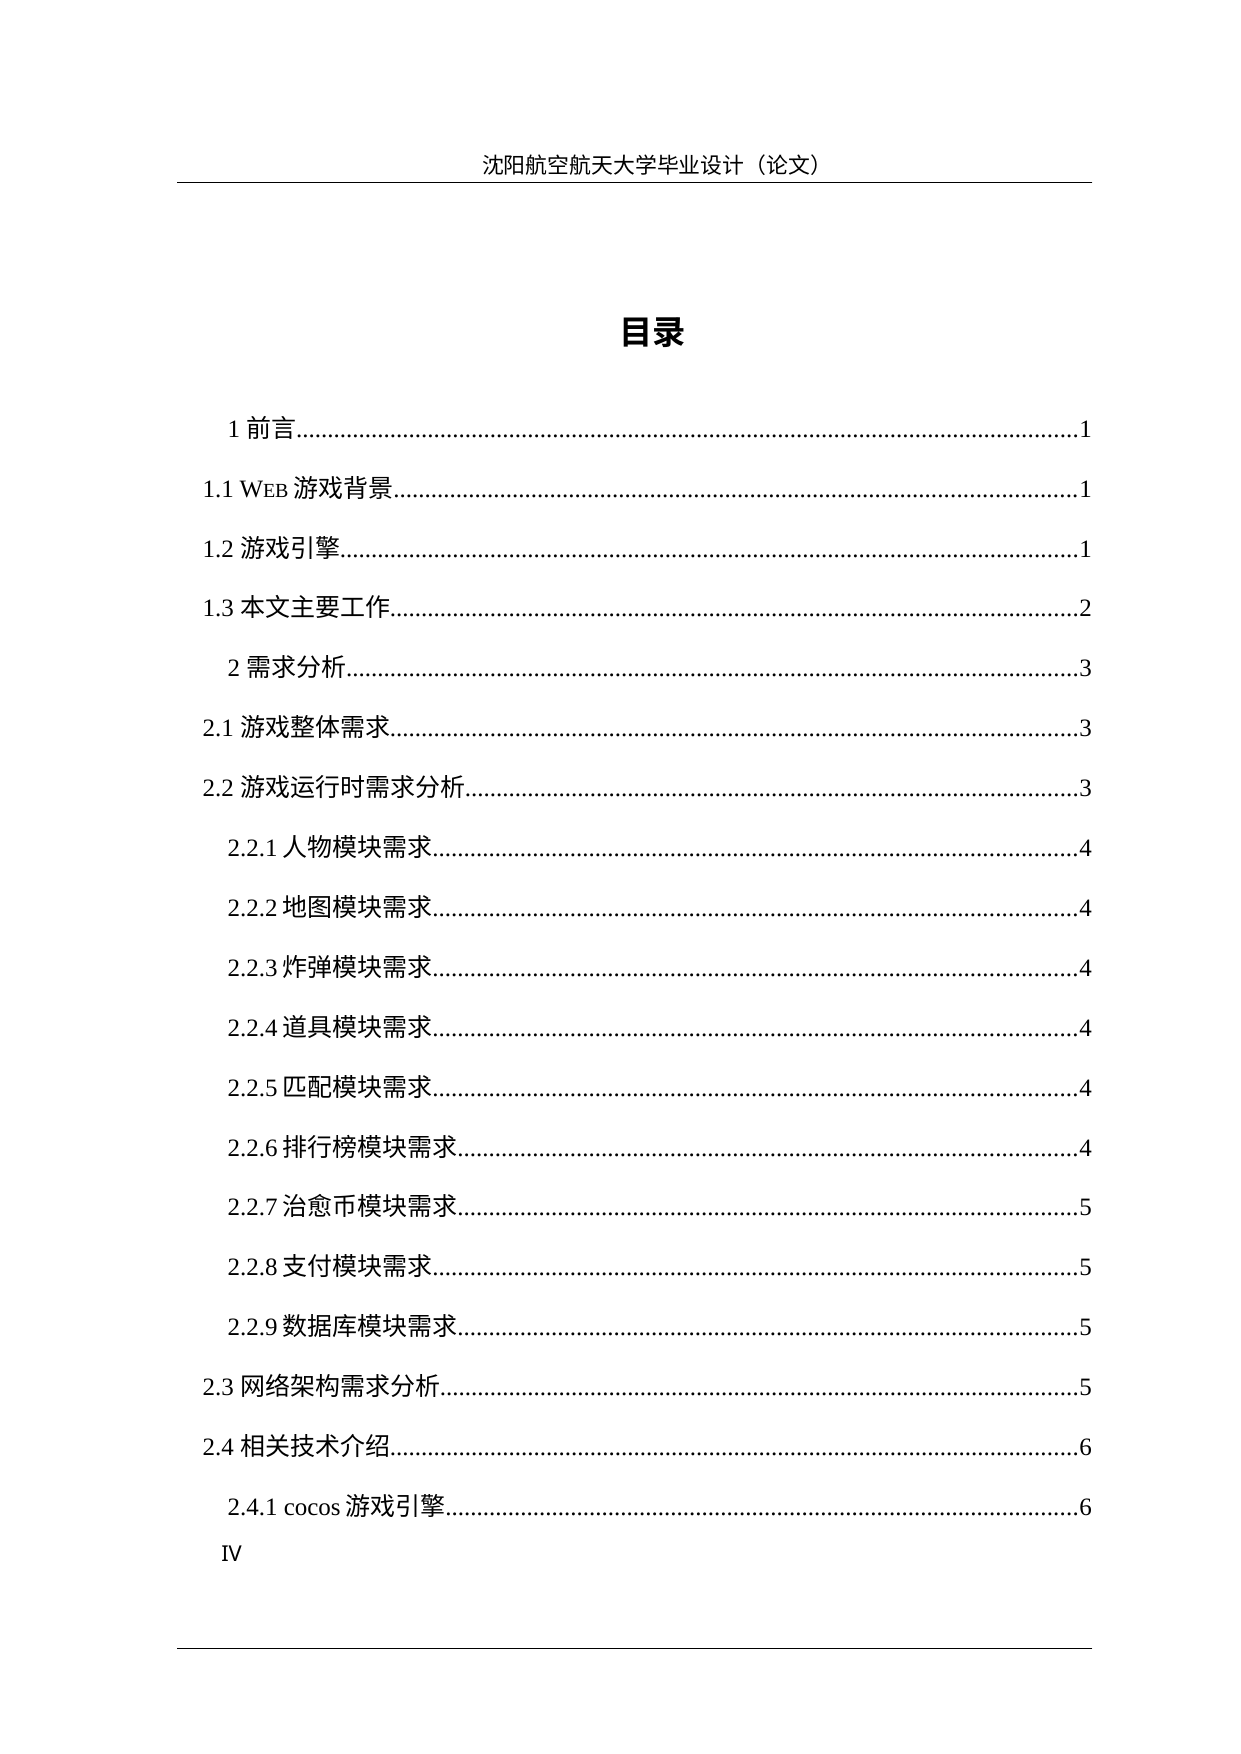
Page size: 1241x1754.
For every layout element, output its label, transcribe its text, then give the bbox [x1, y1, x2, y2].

text 2.4 相关技术介绍 6 [177, 1423, 1092, 1466]
text 2.3 网络架构需求分析 5 [177, 1363, 1092, 1407]
text 2.2.4道具模块需求 4 [177, 1003, 1092, 1047]
text 2.2 游戏运行时需求分析 3 [177, 764, 1092, 808]
text 1 前言 1 [177, 404, 1092, 448]
text 2.2.7治愈币模块需求 5 [177, 1183, 1092, 1227]
text 2.1 游戏整体需求 3 [177, 704, 1092, 748]
text 2 需求分析 3 [177, 644, 1092, 688]
text 2.2.2地图模块需求 4 [177, 884, 1092, 927]
text 2.2.6排行榜模块需求 4 [177, 1123, 1092, 1167]
text 1.2 游戏引擎 1 [177, 524, 1092, 568]
text 1.1 Web游戏背景 1 [177, 464, 1092, 508]
text 2.2.1人物模块需求 4 [177, 824, 1092, 867]
text 2.4.1 cocos游戏引擎 6 [177, 1483, 1092, 1526]
text 2.2.9数据库模块需求 5 [177, 1303, 1092, 1347]
text 2.2.5匹配模块需求 4 [177, 1063, 1092, 1107]
text 目录 [177, 306, 1092, 354]
text 2.2.8支付模块需求 5 [177, 1243, 1092, 1287]
text 2.2.3炸弹模块需求 4 [177, 944, 1092, 987]
text 1.3 本文主要工作 2 [177, 584, 1092, 628]
